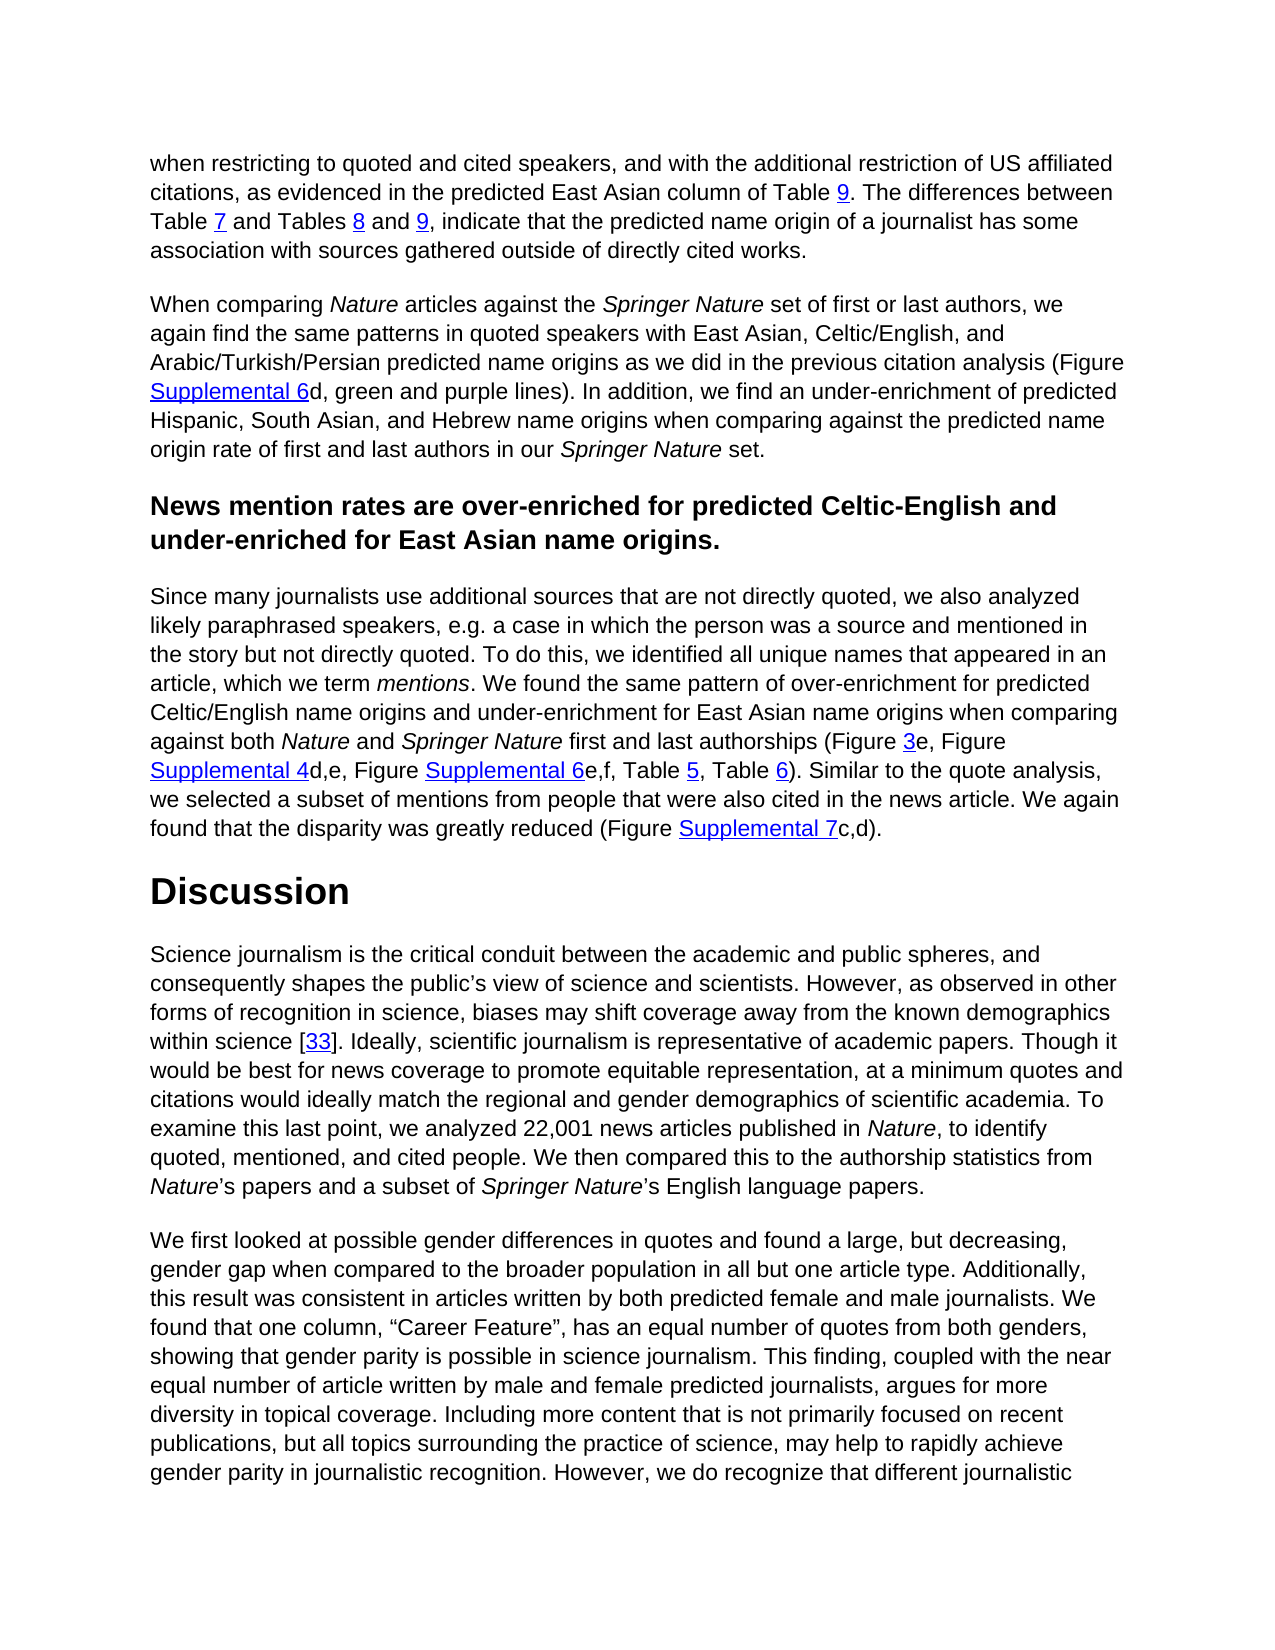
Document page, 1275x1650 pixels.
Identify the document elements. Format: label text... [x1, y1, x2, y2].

subtitle News mention rates are over-enriched for predicted Celtic-English and under-enriched for East Asian name origins. [150, 489, 1125, 555]
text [150, 150, 1125, 263]
text When comparing Nature articles against the Springer Nature set of first or last authors, we again find the same patterns in quoted speakers with East Asian, Celtic/English, and Arabic/Turkish/Persian predicted name origins as we did in the previous citation analysis (Figure Supplemental 6d, green and purple lines). In addition, we find an under-enrichment of predicted Hispanic, South Asian, and Hebrew name origins when comparing against the predicted name origin rate of first and last authors in our Springer Nature set. [150, 291, 1125, 462]
text Since many journalists use additional sources that are not directly quoted, we also analyzed likely paraphrased speakers, e.g. a case in which the person was a source and mentioned in the story but not directly quoted. To do this, we identified all unique names that appeared in an article, which we term mentions. We found the same pattern of over-enrichment for predicted Celtic/English name origins and under-enrichment for East Asian name origins when comparing against both Nature and Springer Nature first and last authorships (Figure 3e, Figure Supplemental 4d,e, Figure Supplemental 6e,f, Table 5, Table 6). Similar to the quote analysis, we selected a subset of mentions from people that were also cited in the news article. We again found that the disparity was greatly reduced (Figure Supplemental 7c,d). [150, 583, 1125, 841]
subtitle Discussion [150, 869, 1125, 912]
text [150, 1227, 1125, 1485]
text Science journalism is the critical conduit between the academic and public spheres, and consequently shapes the public’s view of science and scientists. However, as observed in other forms of recognition in science, biases may shift coverage away from the known demographics within science [33]. Ideally, scientific journalism is representative of academic papers. Though it would be best for news coverage to promote equitable representation, at a minimum quotes and citations would ideally match the regional and gender demographics of scientific academia. To examine this last point, we analyzed 22,001 news articles published in Nature, to identify quoted, mentioned, and cited people. We then compared this to the authorship statistics from Nature’s papers and a subset of Springer Nature’s English language papers. [150, 941, 1125, 1199]
